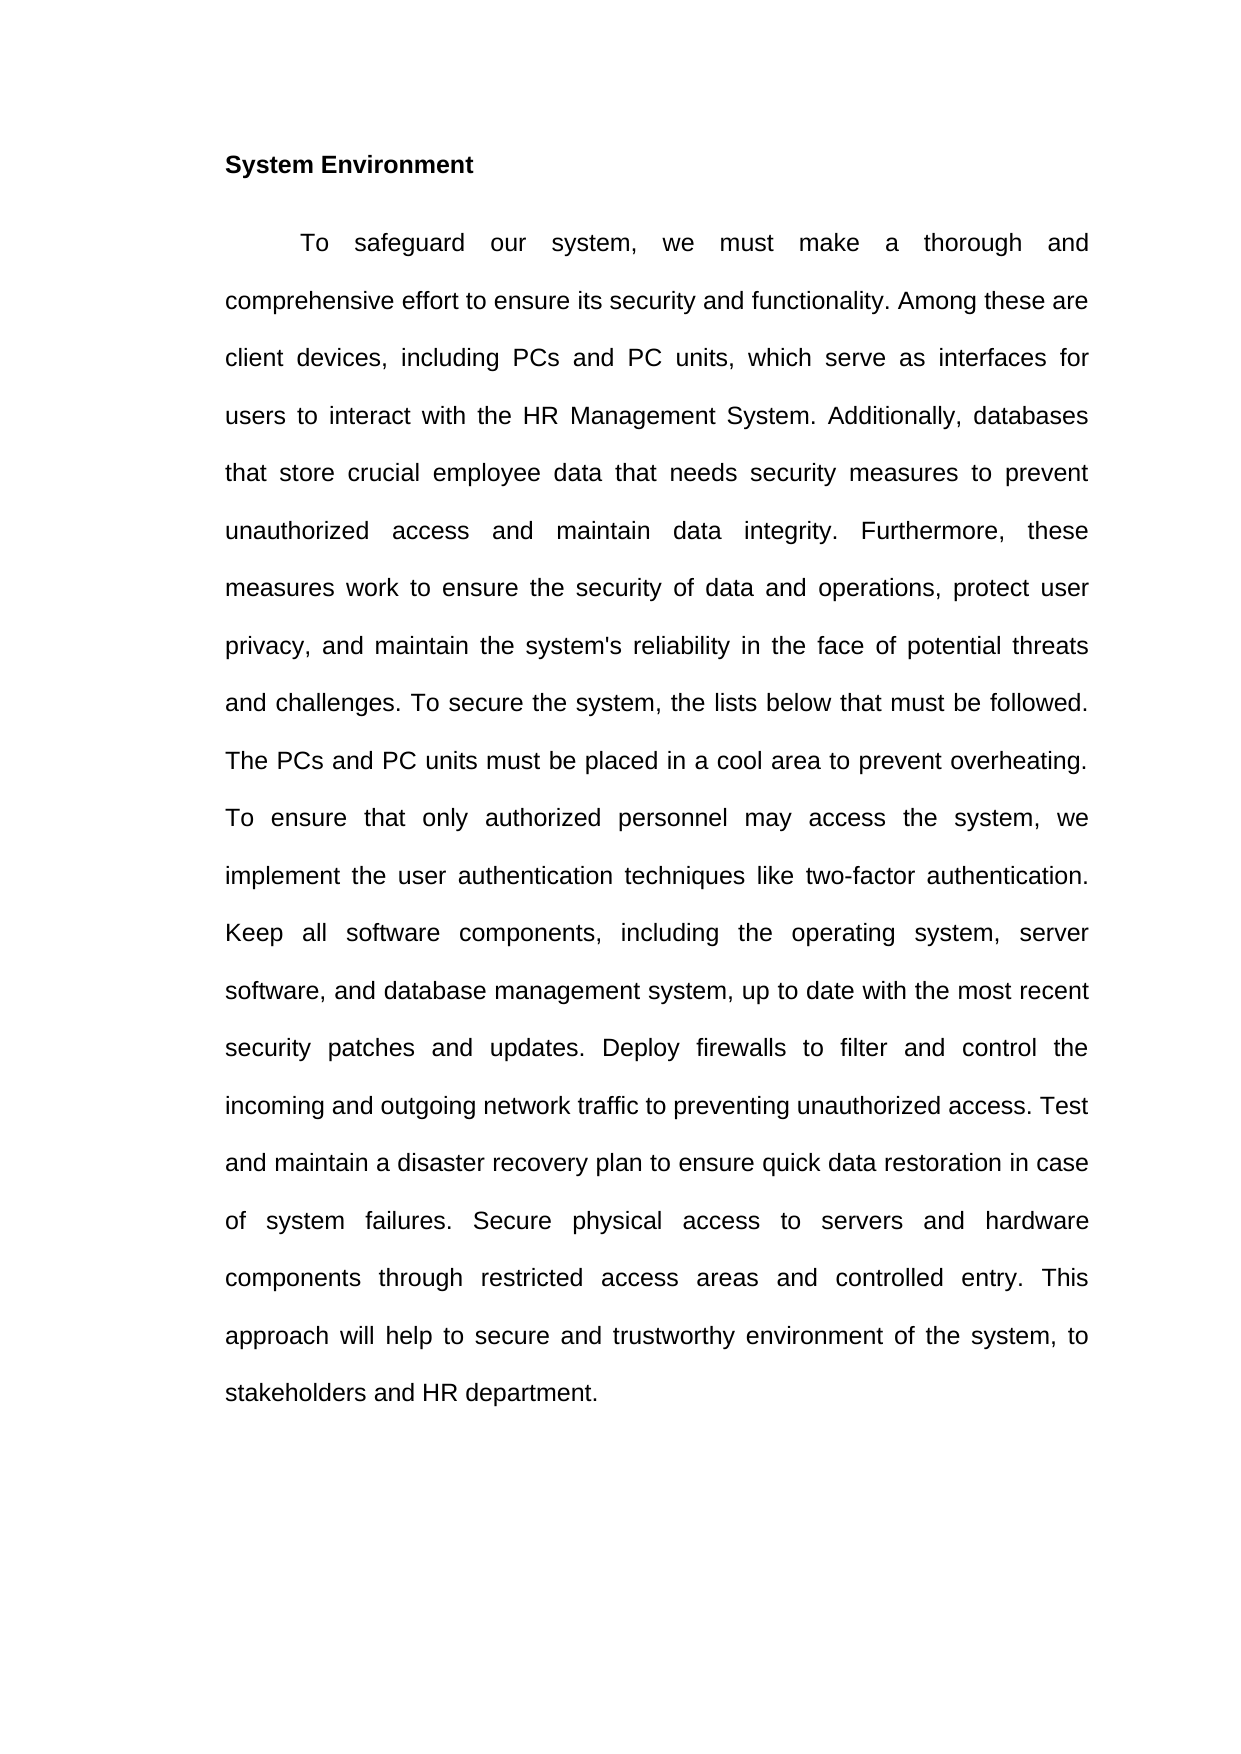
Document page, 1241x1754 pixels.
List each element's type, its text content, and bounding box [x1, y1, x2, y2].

text To safeguard our system, we must make a thorough and comprehensive effort to ensure its security and functionality. Among these are client devices, including PCs and PC units, which serve as interfaces for users to interact with the HR Management System. Additionally, databases that store crucial employee data that needs security measures to prevent unauthorized access and maintain data integrity. Furthermore, these measures work to ensure the security of data and operations, protect user privacy, and maintain the system's reliability in the face of potential threats and challenges. To secure the system, the lists below that must be followed. The PCs and PC units must be placed in a cool area to prevent overheating. To ensure that only authorized personnel may access the system, we implement the user authentication techniques like two-factor authentication. Keep all software components, including the operating system, server software, and database management system, up to date with the most recent security patches and updates. Deploy firewalls to filter and control the incoming and outgoing network traffic to preventing unauthorized access. Test and maintain a disaster recovery plan to ensure quick data restoration in case of system failures. Secure physical access to servers and hardware components through restricted access areas and controlled entry. This approach will help to secure and trustworthy environment of the system, to stakeholders and HR department. [225, 228, 1090, 1407]
text System Environment [225, 150, 1090, 179]
